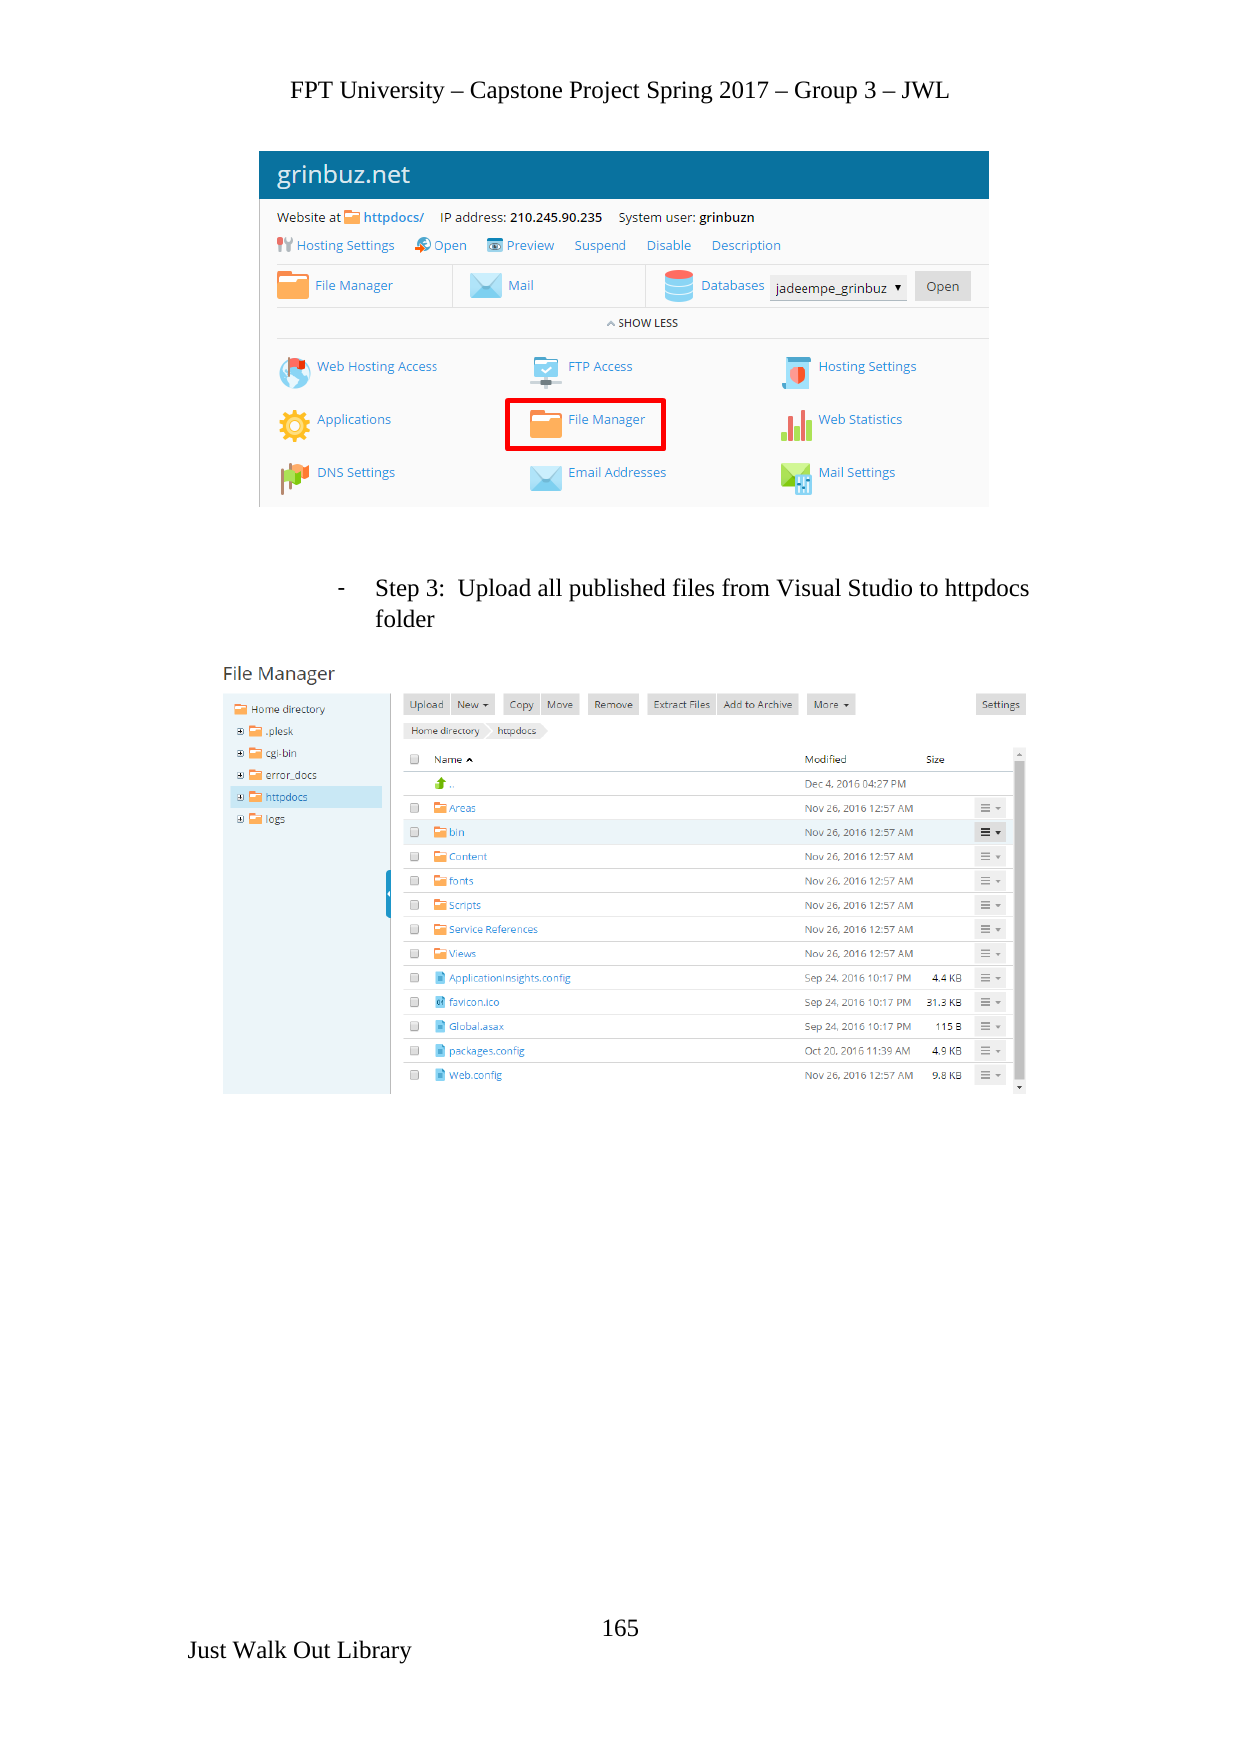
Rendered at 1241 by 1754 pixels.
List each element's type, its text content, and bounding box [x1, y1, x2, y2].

picture [251, 150, 989, 507]
list Step 3: Upload all published files from Visual Studio to httpdocs folder [337, 572, 1053, 633]
picture [209, 651, 1032, 1101]
